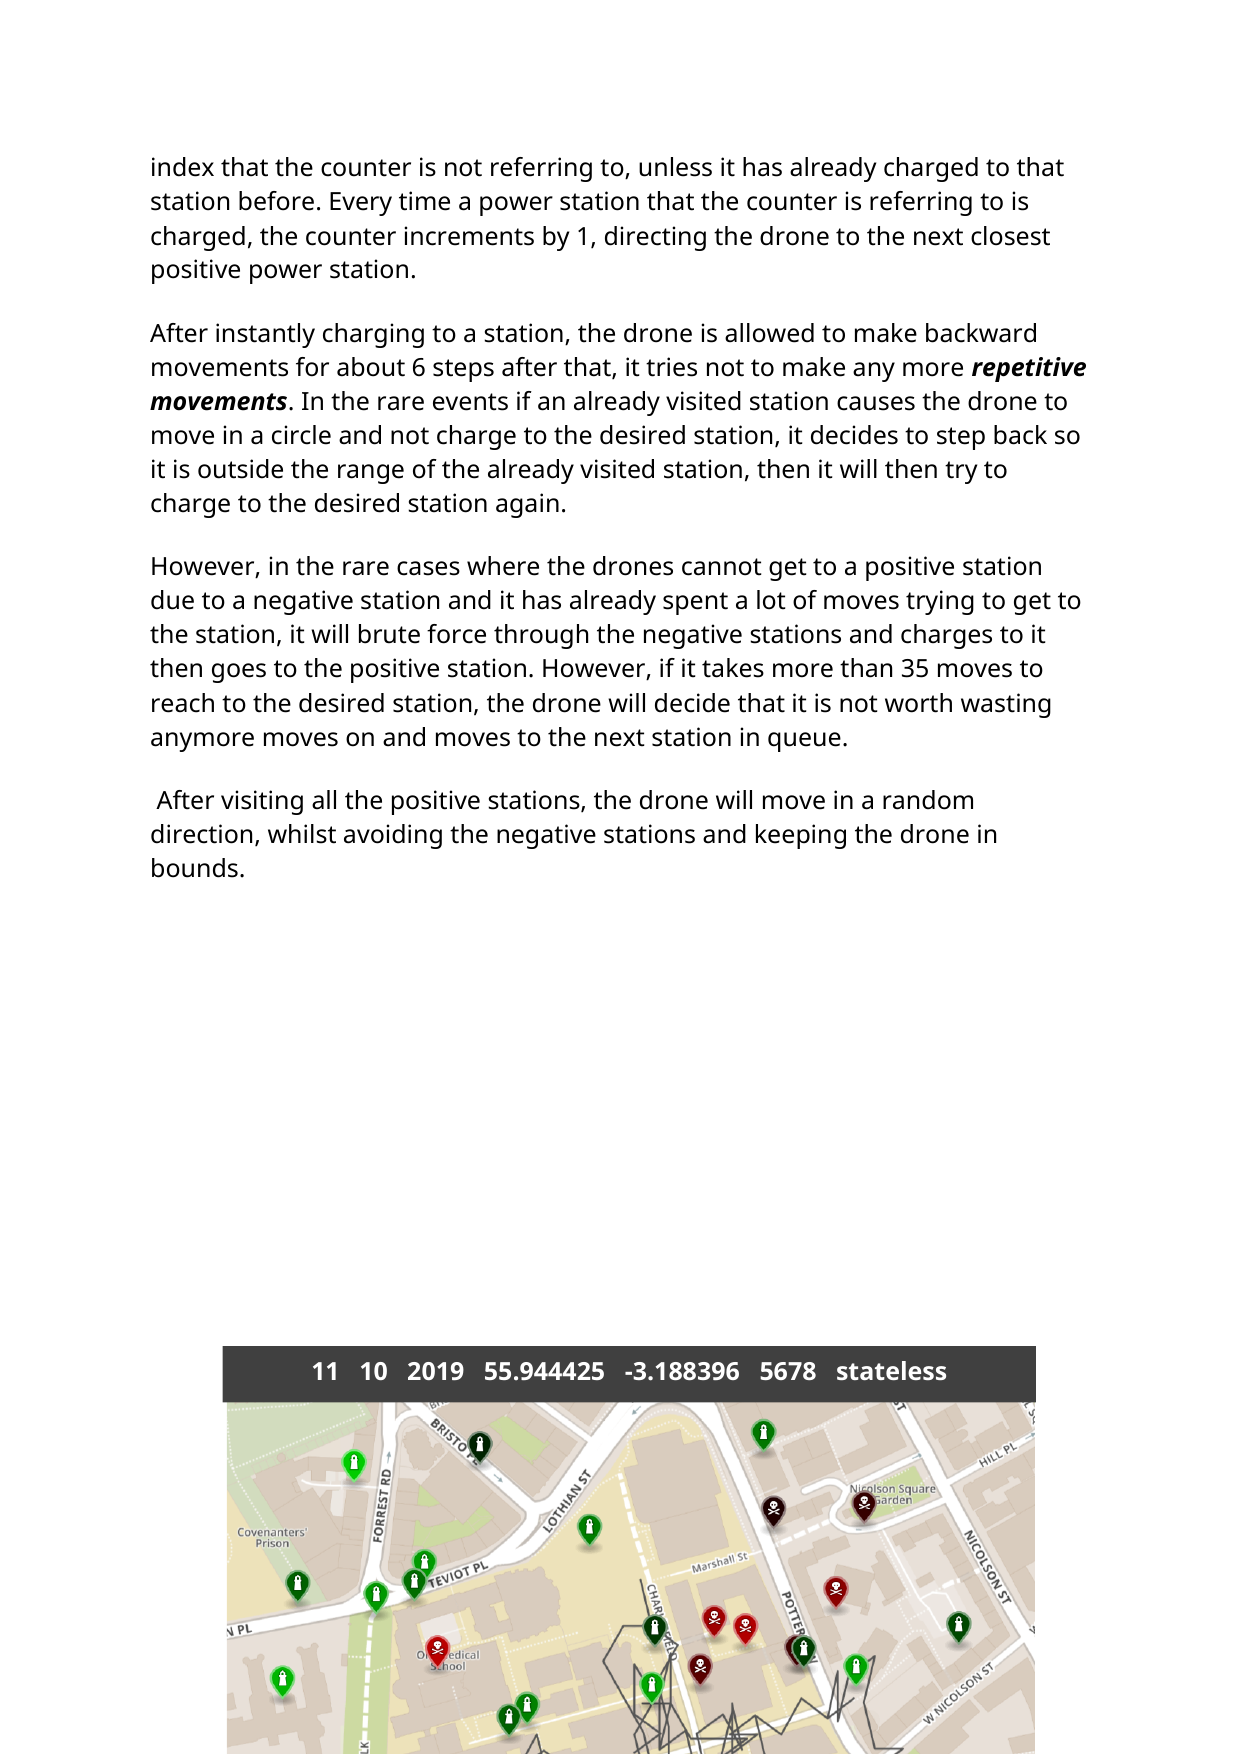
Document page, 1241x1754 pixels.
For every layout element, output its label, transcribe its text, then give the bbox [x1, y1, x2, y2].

text After instantly charging to a station, the drone is allowed to make backward movements for about 6 steps after that, it tries not to make any more repetitive movements. In the rare events if an already visited station causes the drone to move in a circle and not charge to the desired station, it decides to step back so it is outside the range of the already visited station, then it will then try to charge to the desired station again. [150, 315, 1090, 520]
text After visiting all the positive stations, the drone will move in a random direction, whilst avoiding the negative stations and keeping the drone in bounds. [150, 782, 1090, 885]
picture [226, 1403, 1035, 1754]
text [150, 150, 1090, 286]
text However, in the rare cases where the drones cannot get to a positive station due to a negative station and it has already spent a lot of moves trying to get to the station, it will brute force through the negative stations and charges to it then goes to the positive station. However, if it takes more than 35 moves to reach to the desired station, the drone will decide that it is not worth wasting anymore moves on and moves to the next station in queue. [150, 549, 1090, 753]
